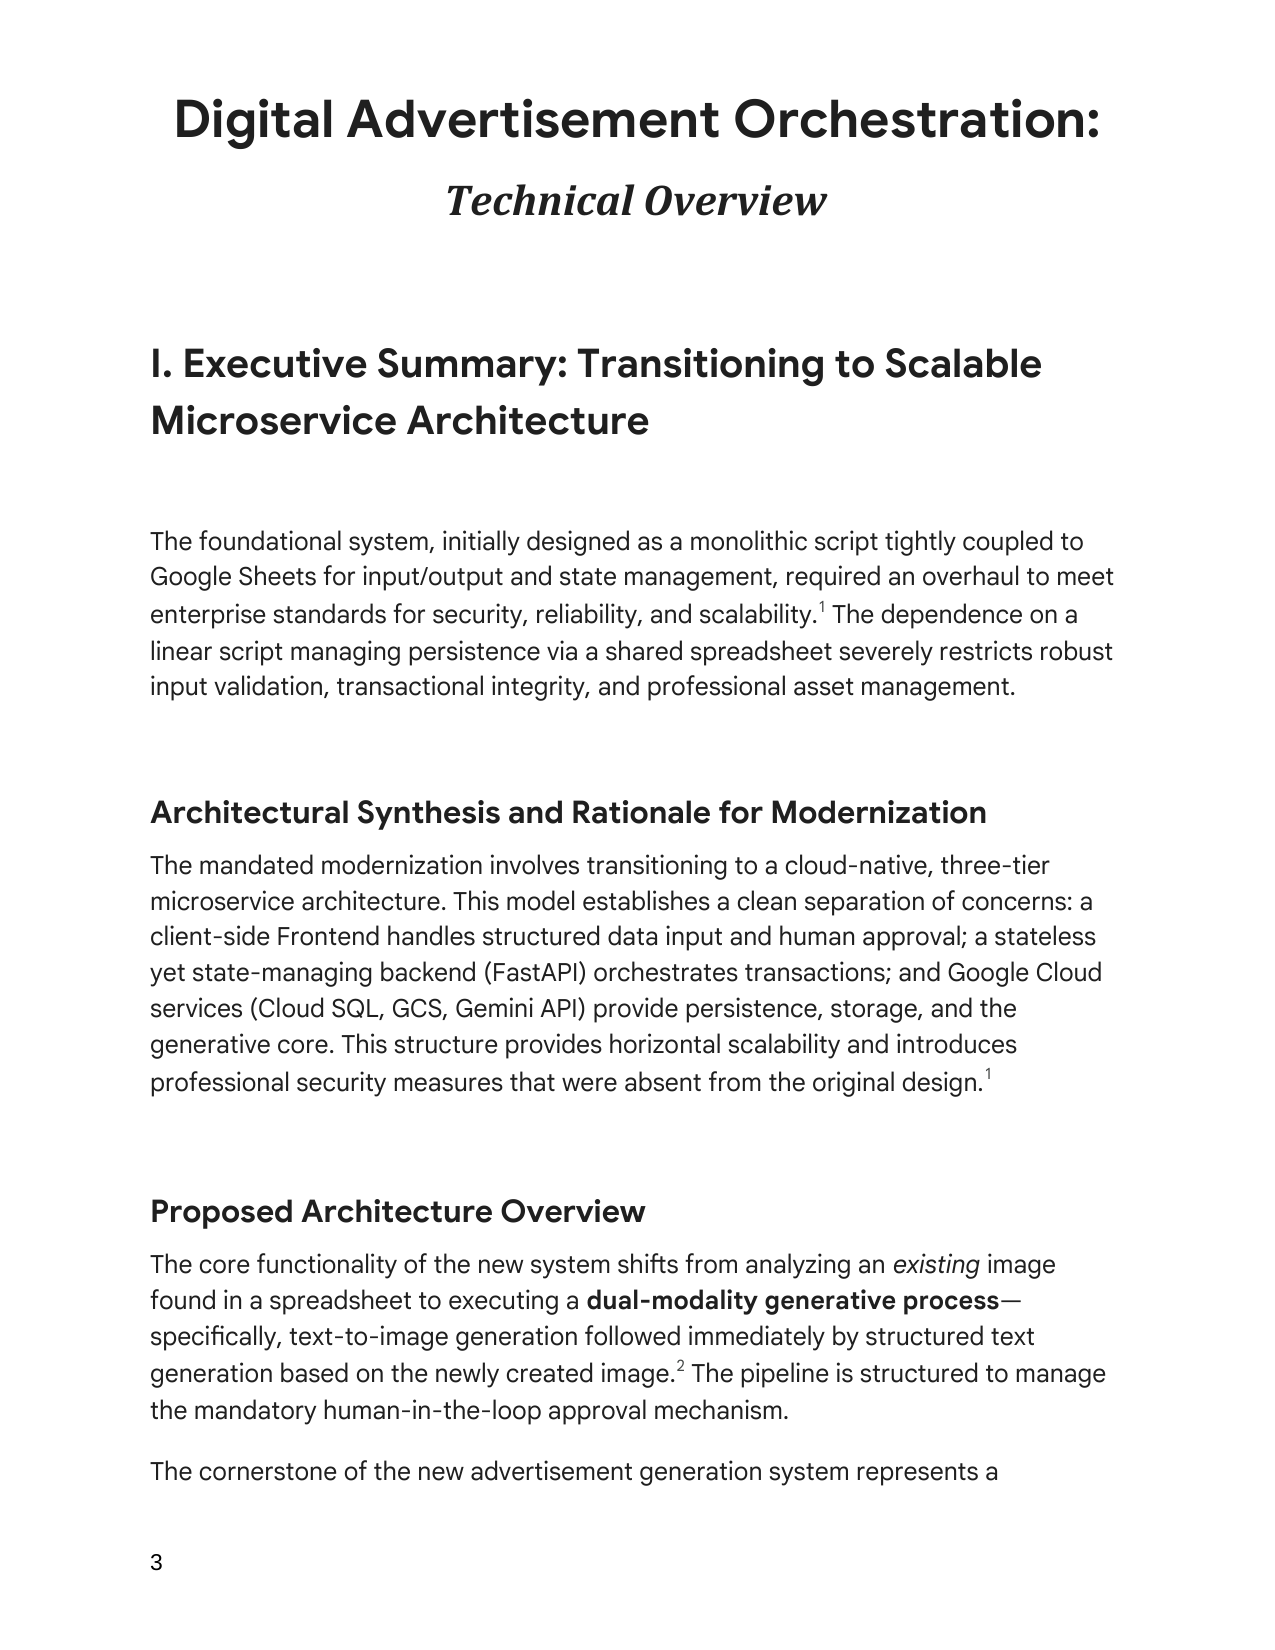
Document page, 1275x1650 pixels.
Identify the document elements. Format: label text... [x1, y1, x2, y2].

subtitle Proposed Architecture Overview [150, 1192, 1125, 1231]
subtitle I. Executive Summary: Transitioning to Scalable Microservice Architecture [150, 340, 1125, 446]
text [150, 1456, 1125, 1487]
text The core functionality of the new system shifts from analyzing an existing image found in a spreadsheet to executing a dual-modality generative process—specifically, text-to-image generation followed immediately by structured text generation based on the newly created image.2 The pipeline is structured to manage the mandatory human-in-the-loop approval mechanism. [150, 1249, 1125, 1426]
subtitle Architectural Synthesis and Rationale for Modernization [150, 793, 1125, 832]
text The mandated modernization involves transitioning to a cloud-native, three-tier microservice architecture. This model establishes a clean separation of concerns: a client-side Frontend handles structured data input and human approval; a stateless yet state-managing backend (FastAPI) orchestrates transactions; and Google Cloud services (Cloud SQL, GCS, Gemini API) provide persistence, storage, and the generative core. This structure provides horizontal scalability and introduces professional security measures that were absent from the original design.1 [150, 850, 1125, 1099]
text The foundational system, initially designed as a monolithic script tightly coupled to Google Sheets for input/output and state management, required an overhaul to meet enterprise standards for security, reliability, and scalability.1 The dependence on a linear script managing persistence via a shared spreadsheet severely restricts robust input validation, transactional integrity, and professional asset management. [150, 526, 1125, 703]
